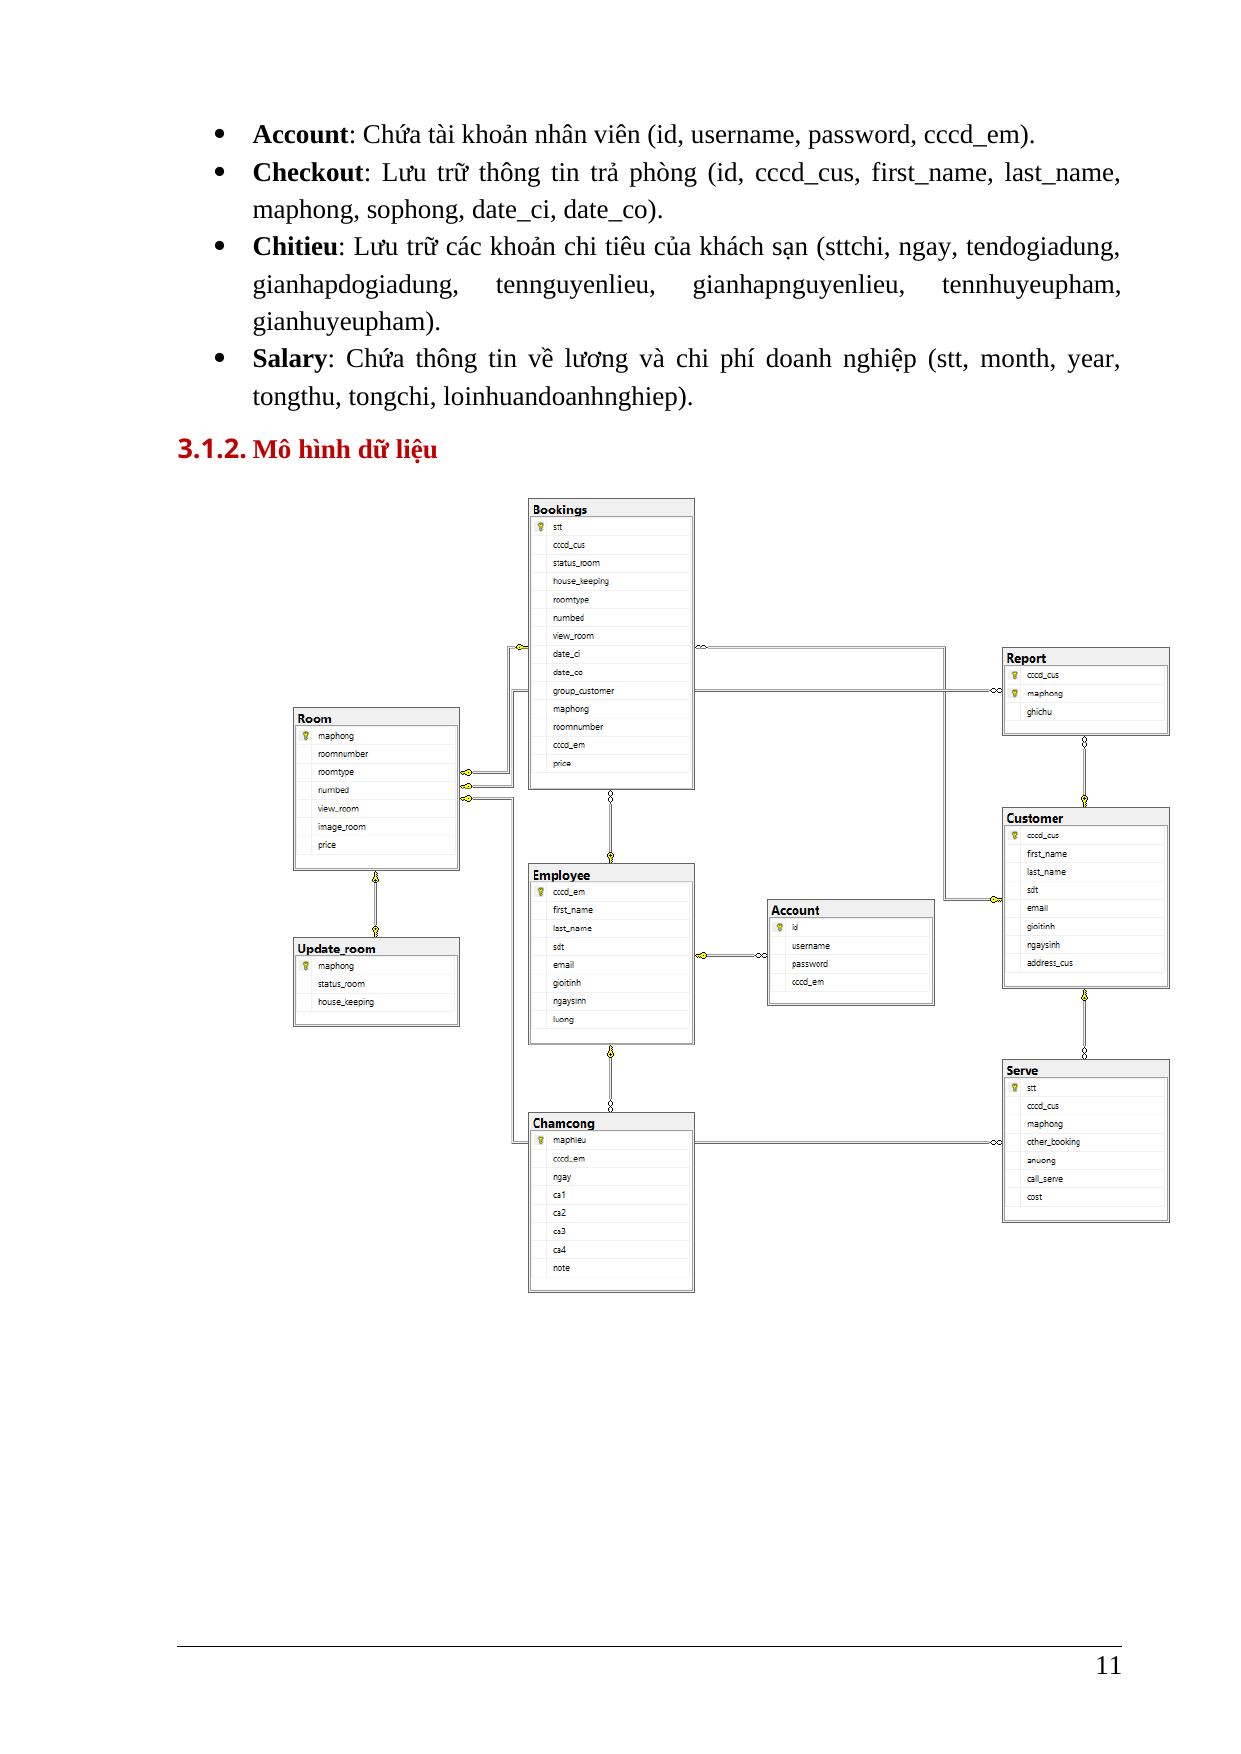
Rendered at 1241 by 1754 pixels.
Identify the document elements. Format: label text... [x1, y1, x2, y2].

list Checkout: Lưu trữ thông tin trả phòng (id, cccd_cus, first_name, last_name, maphong, sophong, date_ci, date_co). [215, 156, 1122, 224]
subtitle Mô hình dữ liệu [177, 429, 1122, 466]
list Chitieu: Lưu trữ các khoản chi tiêu của khách sạn (sttchi, ngay, tendogiadung, gianhapdogiadung, tennguyenlieu, gianhapnguyenlieu, tennhuyeupham, gianhuyeupham). [215, 230, 1122, 336]
list Account: Chứa tài khoản nhân viên (id, username, password, cccd_em). [215, 118, 1122, 149]
picture [251, 486, 1197, 1301]
list Salary: Chứa thông tin về lương và chi phí doanh nghiệp (stt, month, year, tongthu, tongchi, loinhuandoanhnghiep). [215, 342, 1122, 411]
